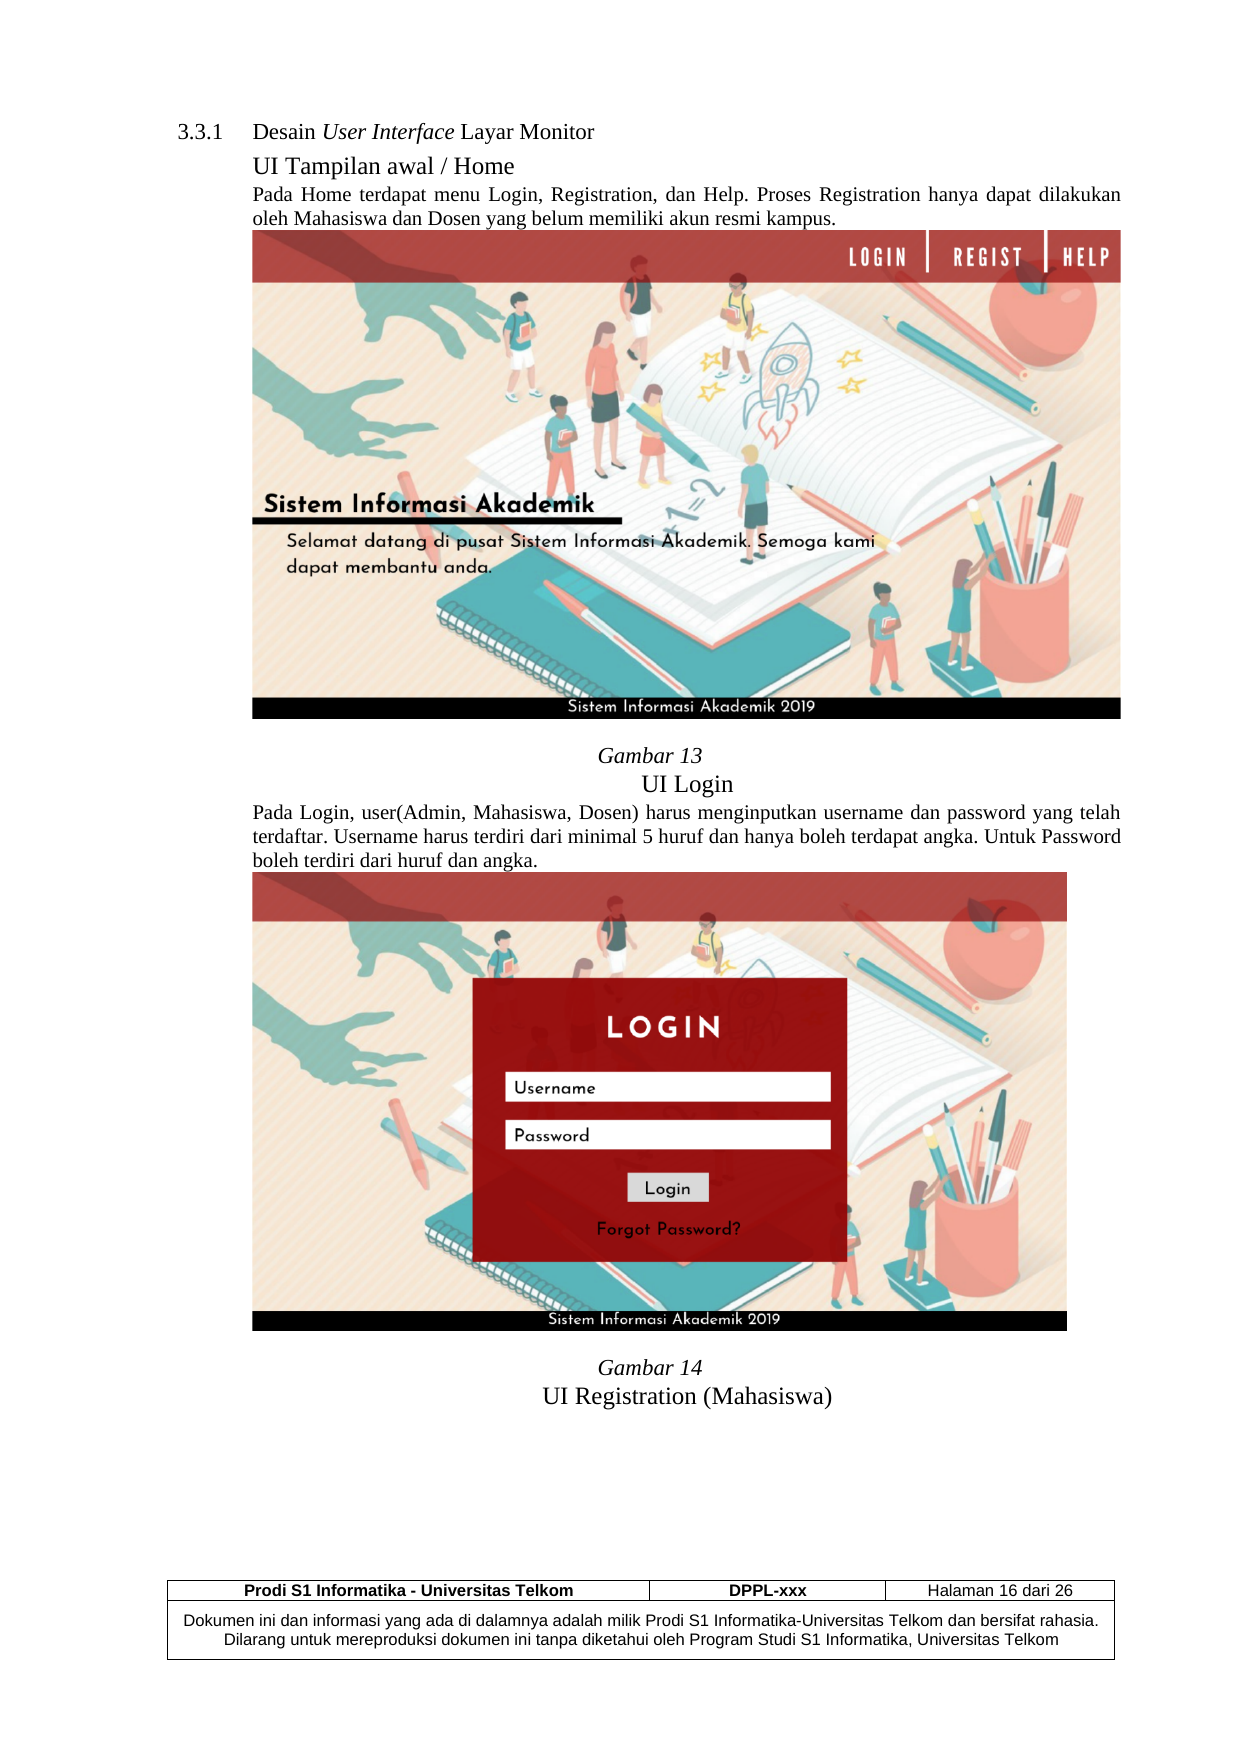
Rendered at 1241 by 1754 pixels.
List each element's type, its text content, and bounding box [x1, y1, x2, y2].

list UI Login [222, 769, 1122, 798]
text Gambar 14 [177, 1354, 1122, 1381]
picture [252, 230, 1121, 719]
list Pada Home terdapat menu Login, Registration, dan Help. Proses Registration hanya dapat dilakukan oleh Mahasiswa dan Dosen yang belum memiliki akun resmi kampus. [252, 182, 1122, 230]
text Gambar 13 [177, 742, 1122, 769]
list UI Tampilan awal / Home [222, 151, 1122, 179]
list UI Registration (Mahasiswa) [222, 1381, 1122, 1409]
picture [252, 872, 1067, 1331]
list Pada Login, user(Admin, Mahasiswa, Dosen) harus menginputkan username dan password yang telah terdaftar. Username harus terdiri dari minimal 5 huruf dan hanya boleh terdapat angka. Untuk Password boleh terdiri dari huruf dan angka. [252, 800, 1122, 872]
subtitle Desain User Interface Layar Monitor [177, 118, 1122, 144]
